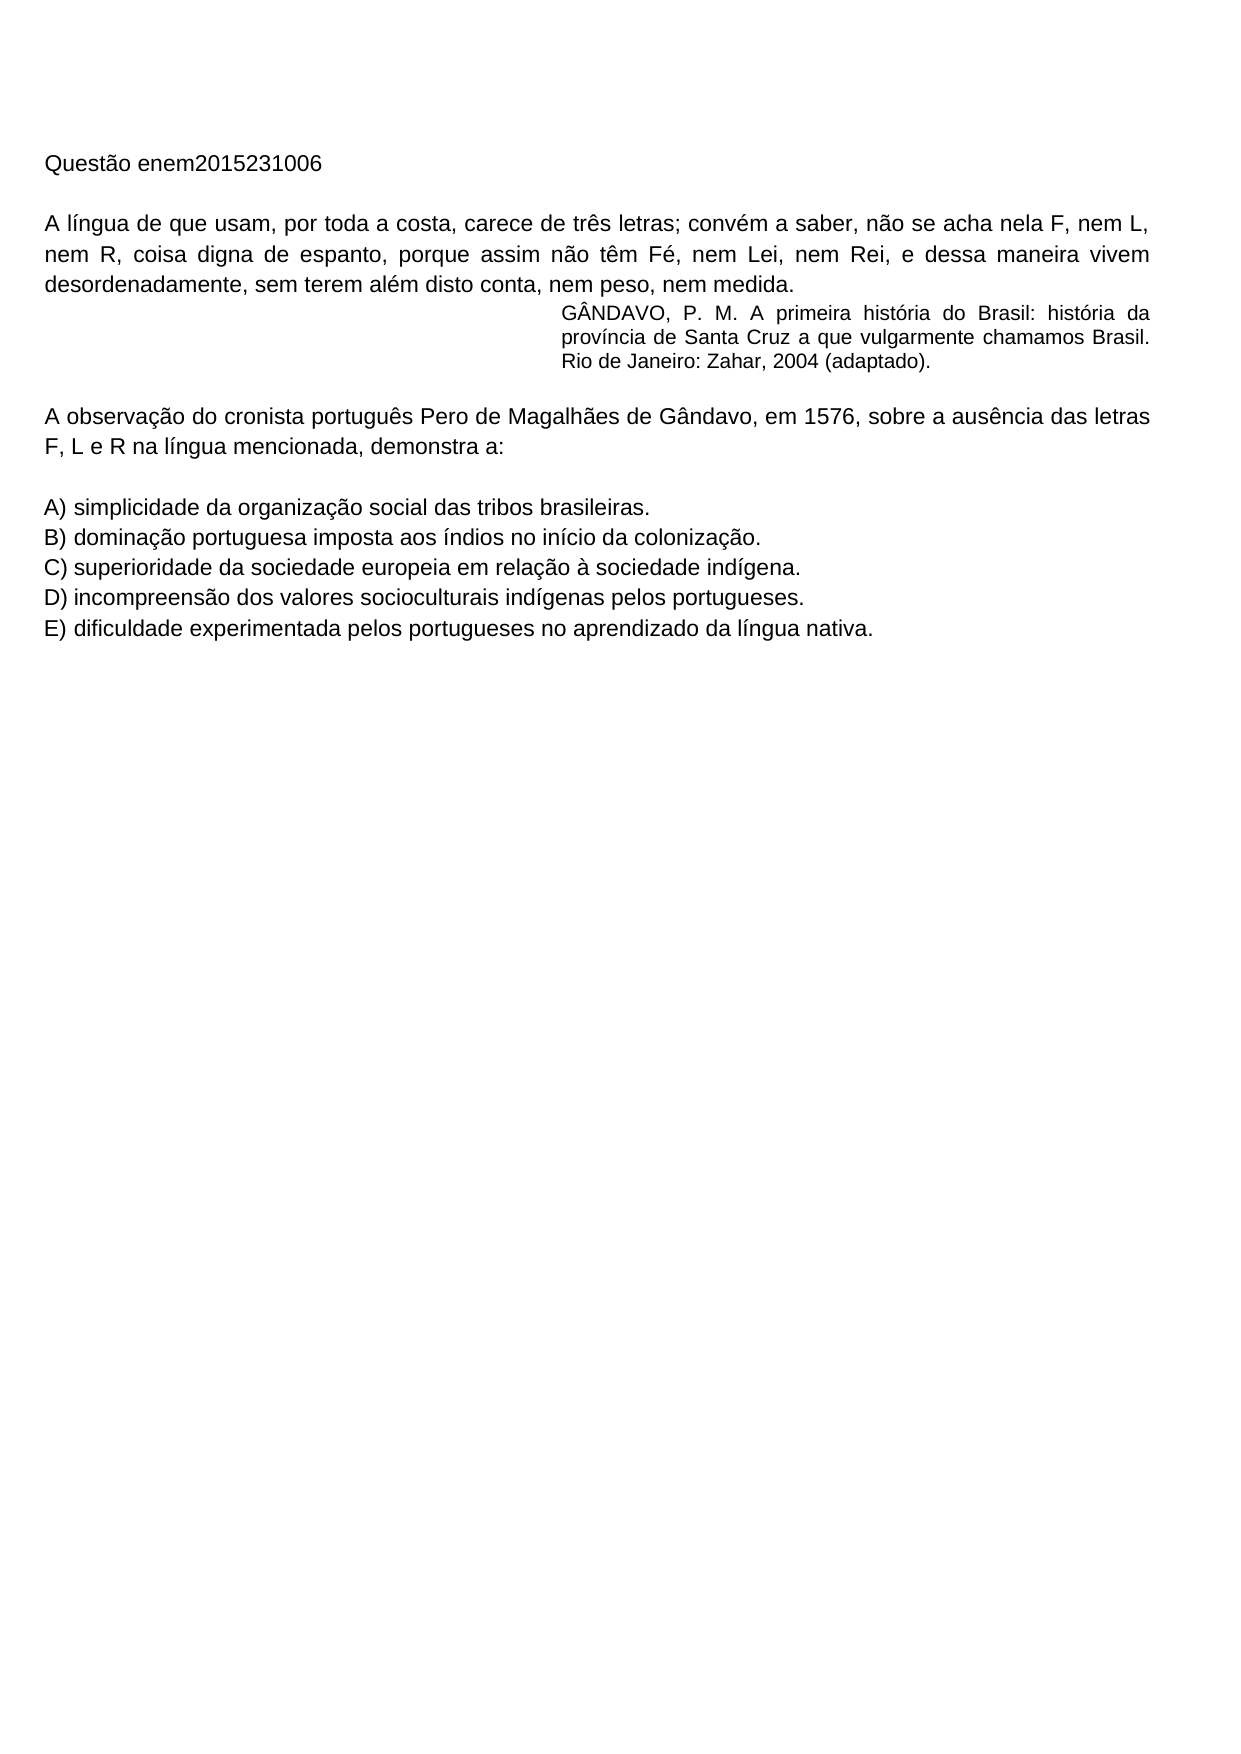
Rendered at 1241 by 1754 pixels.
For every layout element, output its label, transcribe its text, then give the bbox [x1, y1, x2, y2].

list superioridade da sociedade europeia em relação à sociedade indígena. [44, 554, 1151, 581]
list simplicidade da organização social das tribos brasileiras. [44, 494, 1151, 520]
list incompreensão dos valores socioculturais indígenas pelos portugueses. [44, 584, 1151, 611]
text Questão enem2015231006 [44, 150, 1151, 176]
text GÂNDAVO, P. M. A primeira história do Brasil: história da província de Santa Cruz a que vulgarmente chamamos Brasil. Rio de Janeiro: Zahar, 2004 (adaptado). [561, 301, 1151, 373]
list dificuldade experimentada pelos portugueses no aprendizado da língua nativa. [44, 614, 1151, 641]
list dominação portuguesa imposta aos índios no início da colonização. [44, 524, 1151, 550]
text A observação do cronista português Pero de Magalhães de Gândavo, em 1576, sobre a ausência das letras F, L e R na língua mencionada, demonstra a: [44, 403, 1151, 460]
text A língua de que usam, por toda a costa, carece de três letras; convém a saber, não se acha nela F, nem L, nem R, coisa digna de espanto, porque assim não têm Fé, nem Lei, nem Rei, e dessa maneira vivem desordenadamente, sem terem além disto conta, nem peso, nem medida. [44, 210, 1151, 297]
